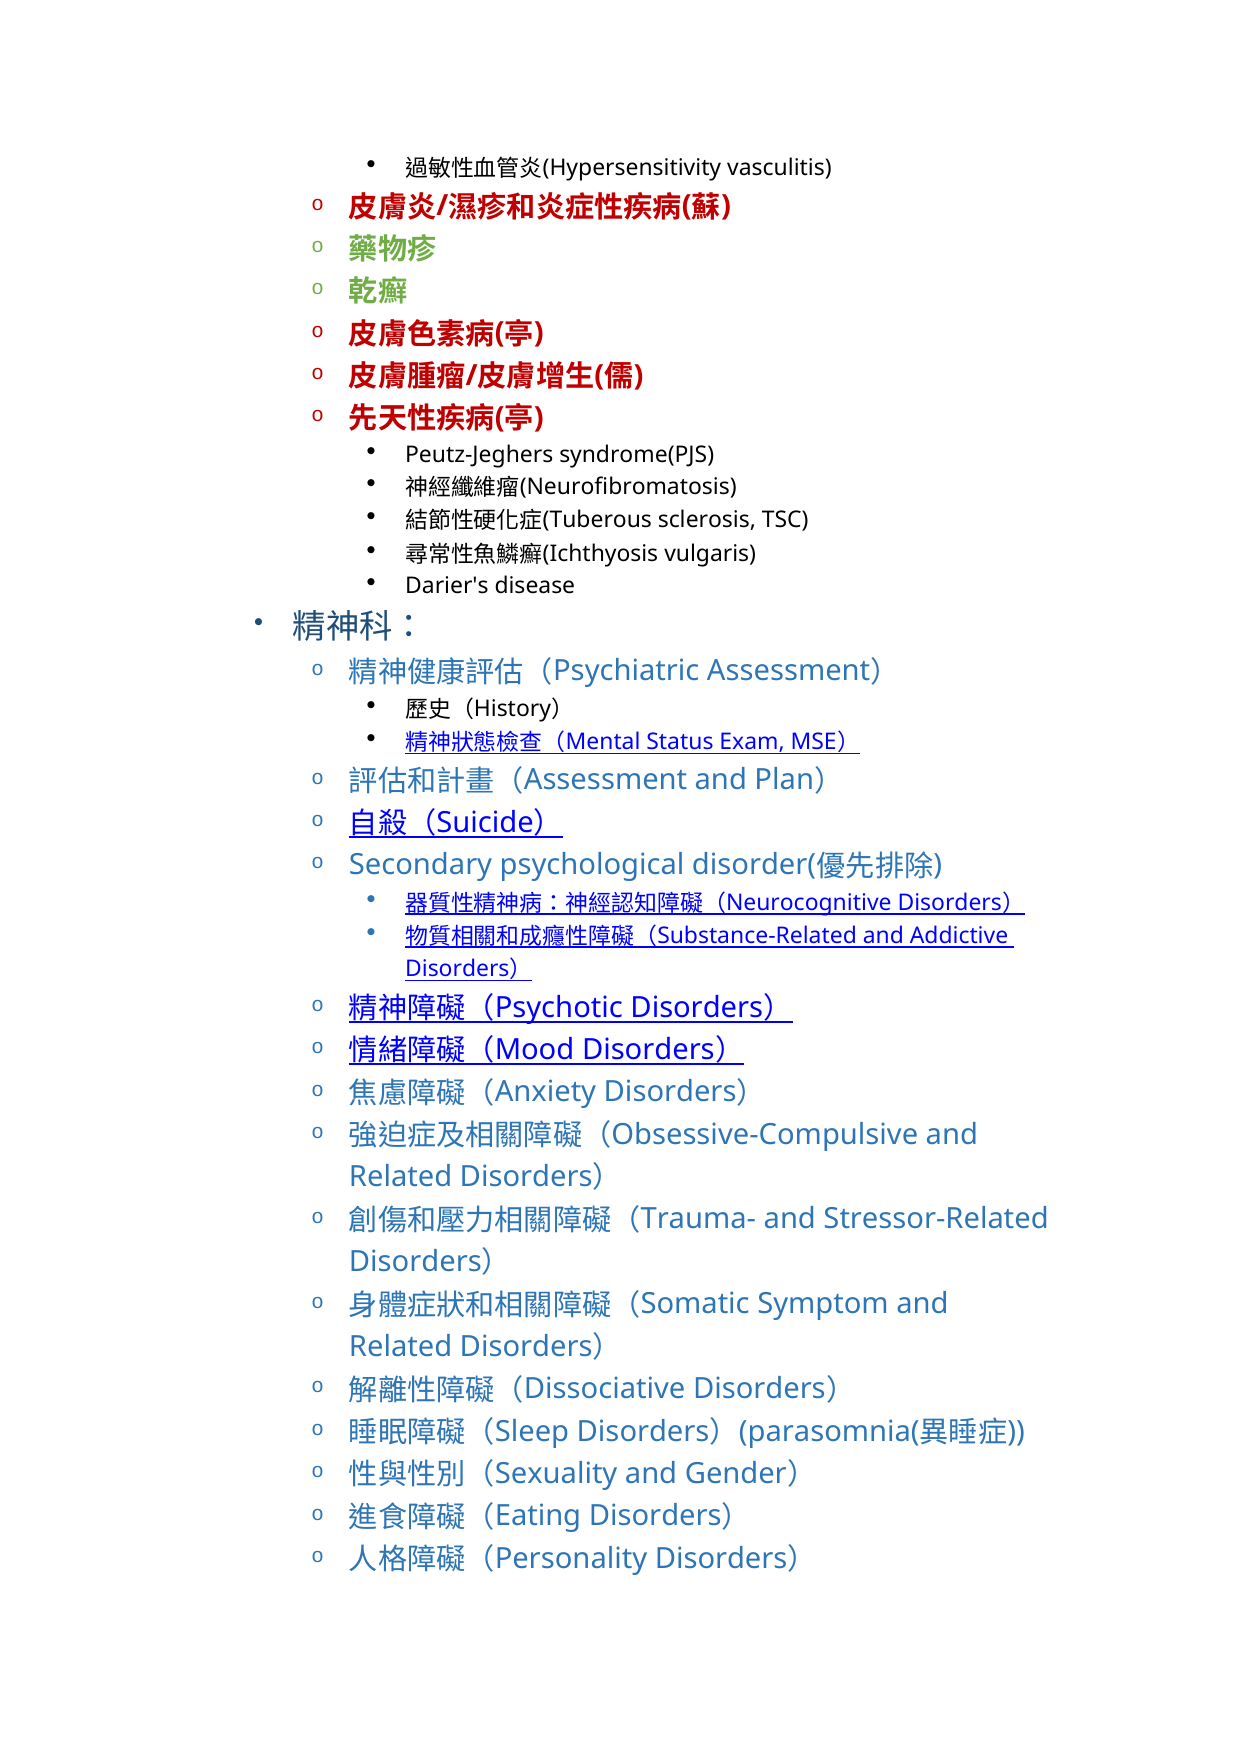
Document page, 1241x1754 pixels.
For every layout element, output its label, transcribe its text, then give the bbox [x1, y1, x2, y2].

list 先天性疾病(亭) [311, 395, 1053, 437]
list 皮膚腫瘤/皮膚增生(儒) [311, 353, 1053, 395]
list 人格障礙（Personality Disorders） [311, 1536, 1053, 1578]
list Darier's disease [367, 569, 1053, 600]
list 藥物疹 [311, 226, 1053, 268]
list 乾癬 [311, 268, 1053, 310]
list Secondary psychological disorder(優先排除) [311, 842, 1053, 884]
list 解離性障礙（Dissociative Disorders） [311, 1366, 1053, 1408]
list 過敏性血管炎(Hypersensitivity vasculitis) [367, 150, 1053, 183]
list 進食障礙（Eating Disorders） [311, 1493, 1053, 1536]
list 精神狀態檢查（Mental Status Exam, MSE） [367, 724, 1053, 757]
list 物質相關和成癮性障礙（Substance-Related and Addictive Disorders） [367, 918, 1053, 984]
list 歷史（History） [367, 691, 1053, 724]
list 神經纖維瘤(Neurofibromatosis) [367, 469, 1053, 502]
list 結節性硬化症(Tuberous sclerosis, TSC) [367, 502, 1053, 535]
list 自殺（Suicide） [311, 800, 1053, 842]
list 性與性別（Sexuality and Gender） [311, 1451, 1053, 1493]
list 皮膚色素病(亭) [311, 310, 1053, 353]
list 器質性精神病：神經認知障礙（Neurocognitive Disorders） [367, 884, 1053, 918]
list 精神障礙（Psychotic Disorders） [311, 984, 1053, 1027]
list 情緒障礙（Mood Disorders） [311, 1027, 1053, 1069]
list 皮膚炎/濕疹和炎症性疾病(蘇) [311, 183, 1053, 226]
list 睡眠障礙（Sleep Disorders）(parasomnia(異睡症)) [311, 1408, 1053, 1451]
list 精神科： [255, 600, 1053, 648]
list 焦慮障礙（Anxiety Disorders） [311, 1069, 1053, 1112]
list 尋常性魚鱗癬(Ichthyosis vulgaris) [367, 535, 1053, 569]
list 身體症狀和相關障礙（Somatic Symptom and Related Disorders） [311, 1281, 1053, 1366]
list Peutz-Jeghers syndrome(PJS) [367, 437, 1053, 469]
list 強迫症及相關障礙（Obsessive-Compulsive and Related Disorders） [311, 1112, 1053, 1196]
list 創傷和壓力相關障礙（Trauma- and Stressor-Related Disorders） [311, 1196, 1053, 1281]
list 評估和計畫（Assessment and Plan） [311, 757, 1053, 800]
list 精神健康評估（Psychiatric Assessment） [311, 648, 1053, 691]
